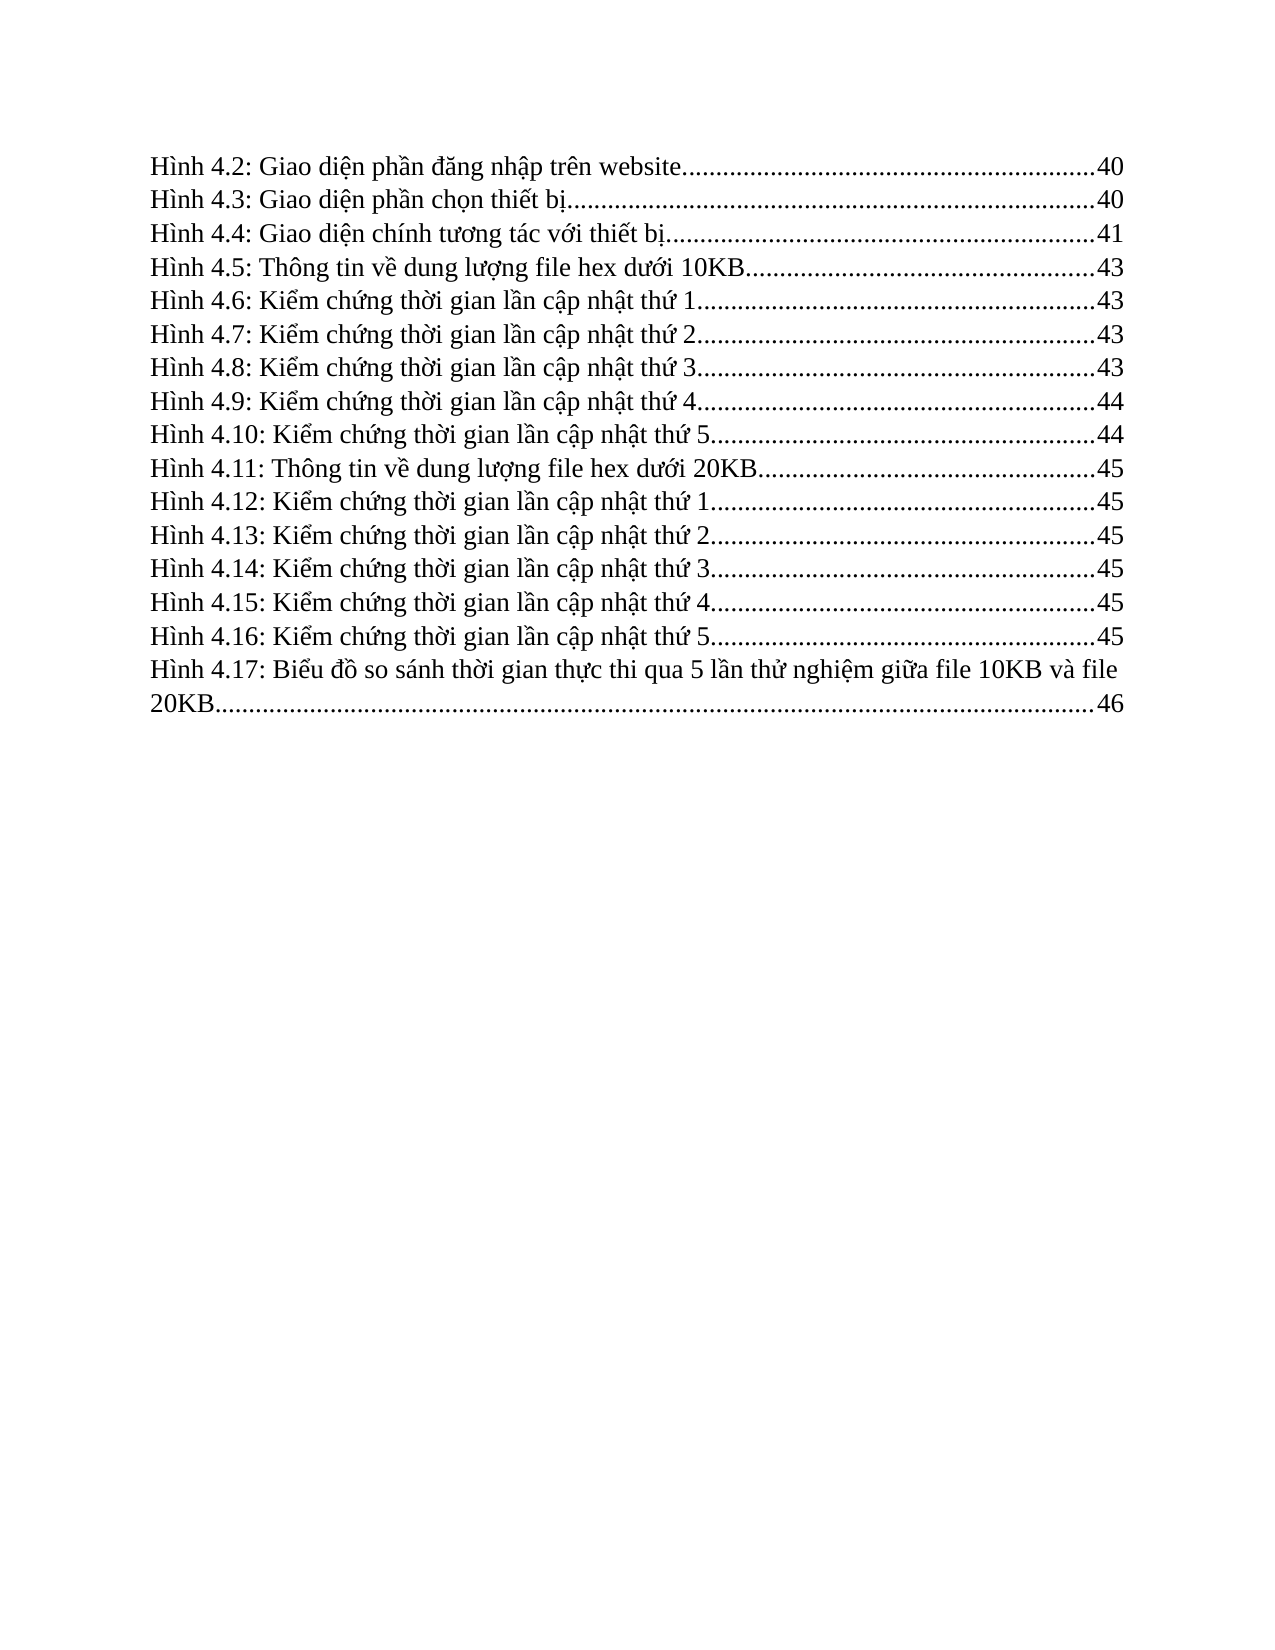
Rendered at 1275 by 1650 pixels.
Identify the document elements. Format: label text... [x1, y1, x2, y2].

text Hình 4.7: Kiểm chứng thời gian lần cập nhật thứ 2. 43 [150, 318, 1125, 349]
text Hình 4.17: Biểu đồ so sánh thời gian thực thi qua 5 lần thử nghiệm giữa file 10KB và file 20KB. 46 [150, 653, 1125, 718]
text Hình 4.9: Kiểm chứng thời gian lần cập nhật thứ 4. 44 [150, 385, 1125, 416]
text Hình 4.13: Kiểm chứng thời gian lần cập nhật thứ 2. 45 [150, 519, 1125, 550]
text Hình 4.11: Thông tin về dung lượng file hex dưới 20KB. 45 [150, 452, 1125, 483]
text Hình 4.4: Giao diện chính tương tác với thiết bị. 41 [150, 217, 1125, 248]
text Hình 4.3: Giao diện phần chọn thiết bị. 40 [150, 183, 1125, 215]
text Hình 4.16: Kiểm chứng thời gian lần cập nhật thứ 5. 45 [150, 619, 1125, 651]
text Hình 4.2: Giao diện phần đăng nhập trên website. 40 [150, 150, 1125, 181]
text Hình 4.6: Kiểm chứng thời gian lần cập nhật thứ 1. 43 [150, 284, 1125, 315]
text Hình 4.8: Kiểm chứng thời gian lần cập nhật thứ 3. 43 [150, 351, 1125, 382]
text Hình 4.10: Kiểm chứng thời gian lần cập nhật thứ 5. 44 [150, 418, 1125, 449]
text Hình 4.12: Kiểm chứng thời gian lần cập nhật thứ 1. 45 [150, 485, 1125, 517]
text Hình 4.15: Kiểm chứng thời gian lần cập nhật thứ 4. 45 [150, 586, 1125, 617]
text Hình 4.14: Kiểm chứng thời gian lần cập nhật thứ 3. 45 [150, 552, 1125, 584]
text Hình 4.5: Thông tin về dung lượng file hex dưới 10KB. 43 [150, 251, 1125, 282]
